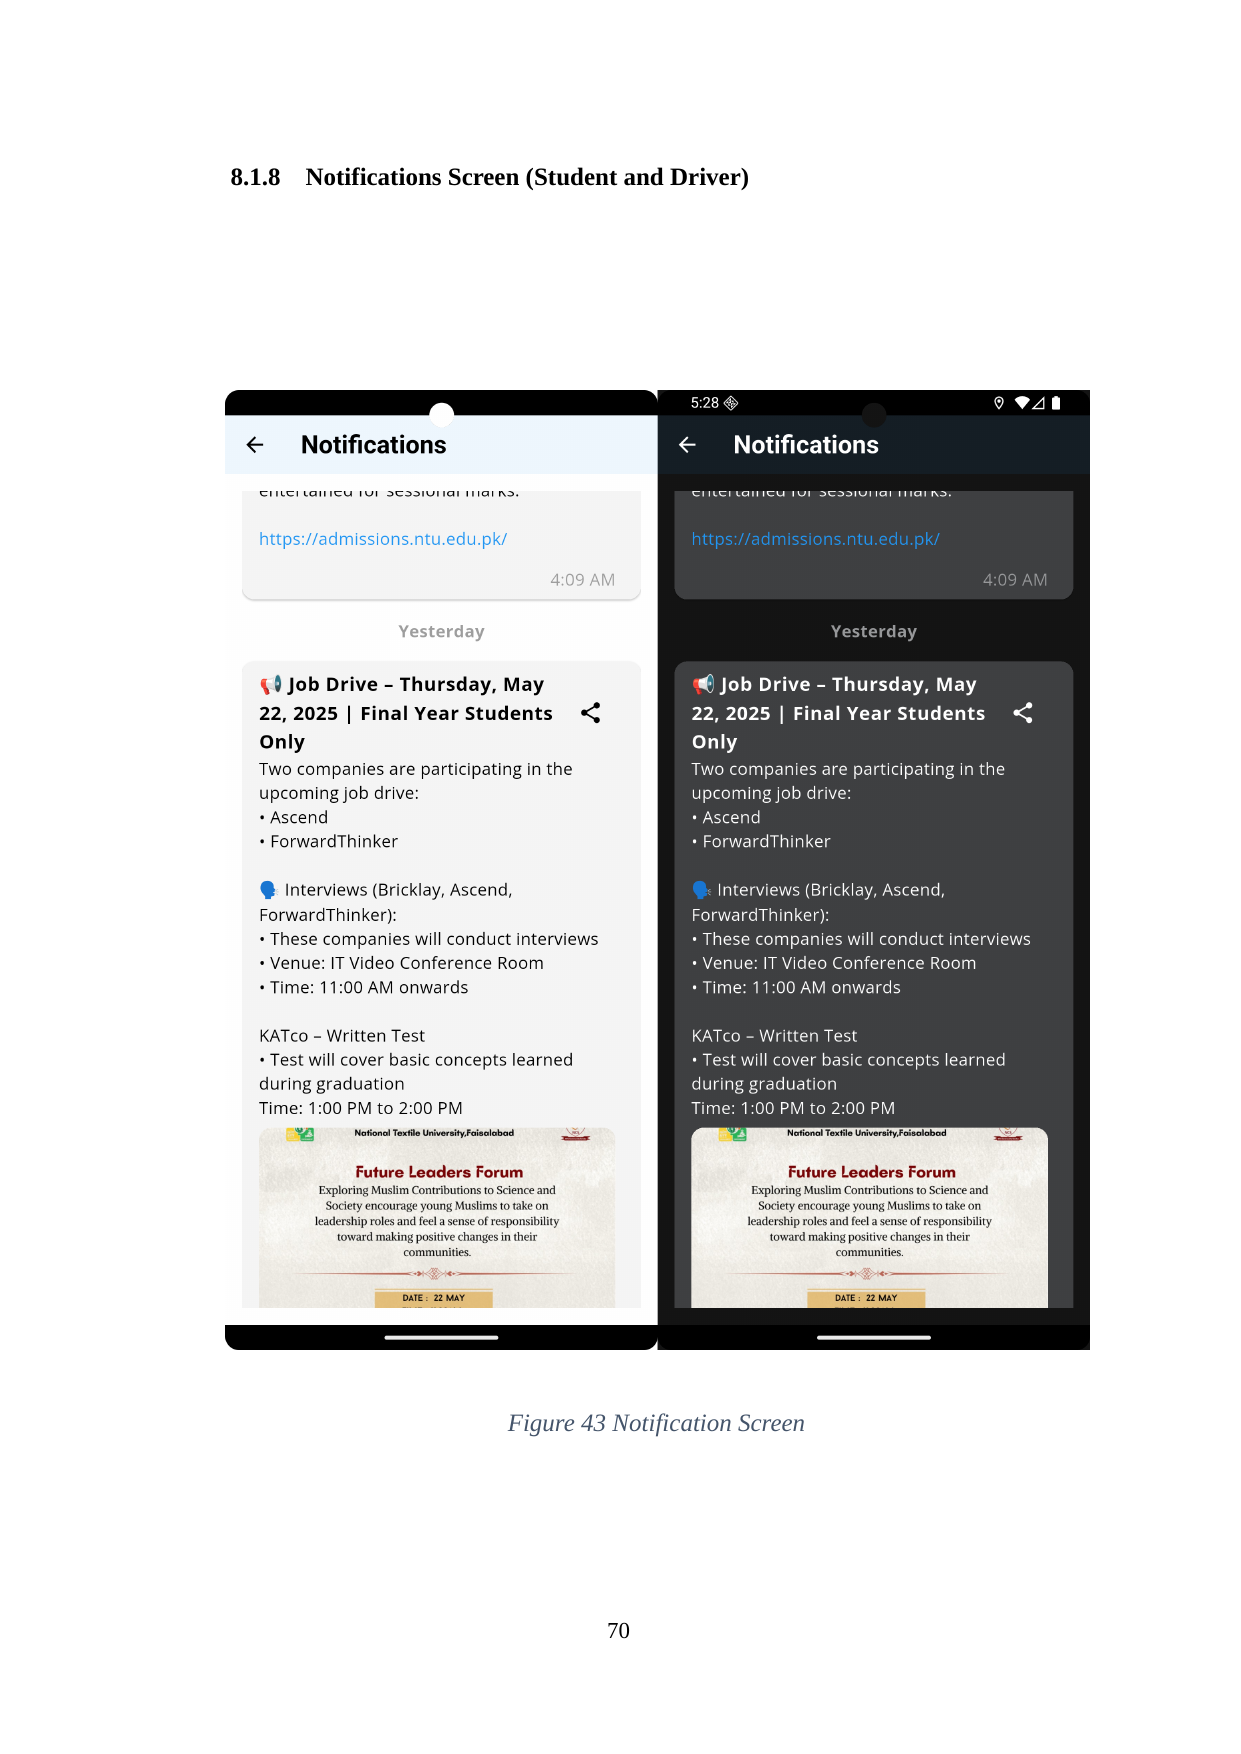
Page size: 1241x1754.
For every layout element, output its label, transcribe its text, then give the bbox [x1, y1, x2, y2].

subtitle Notifications Screen (Student and Driver) [230, 162, 1090, 191]
picture [225, 390, 1090, 1350]
text Figure 43 Notification Screen [225, 1408, 1090, 1436]
